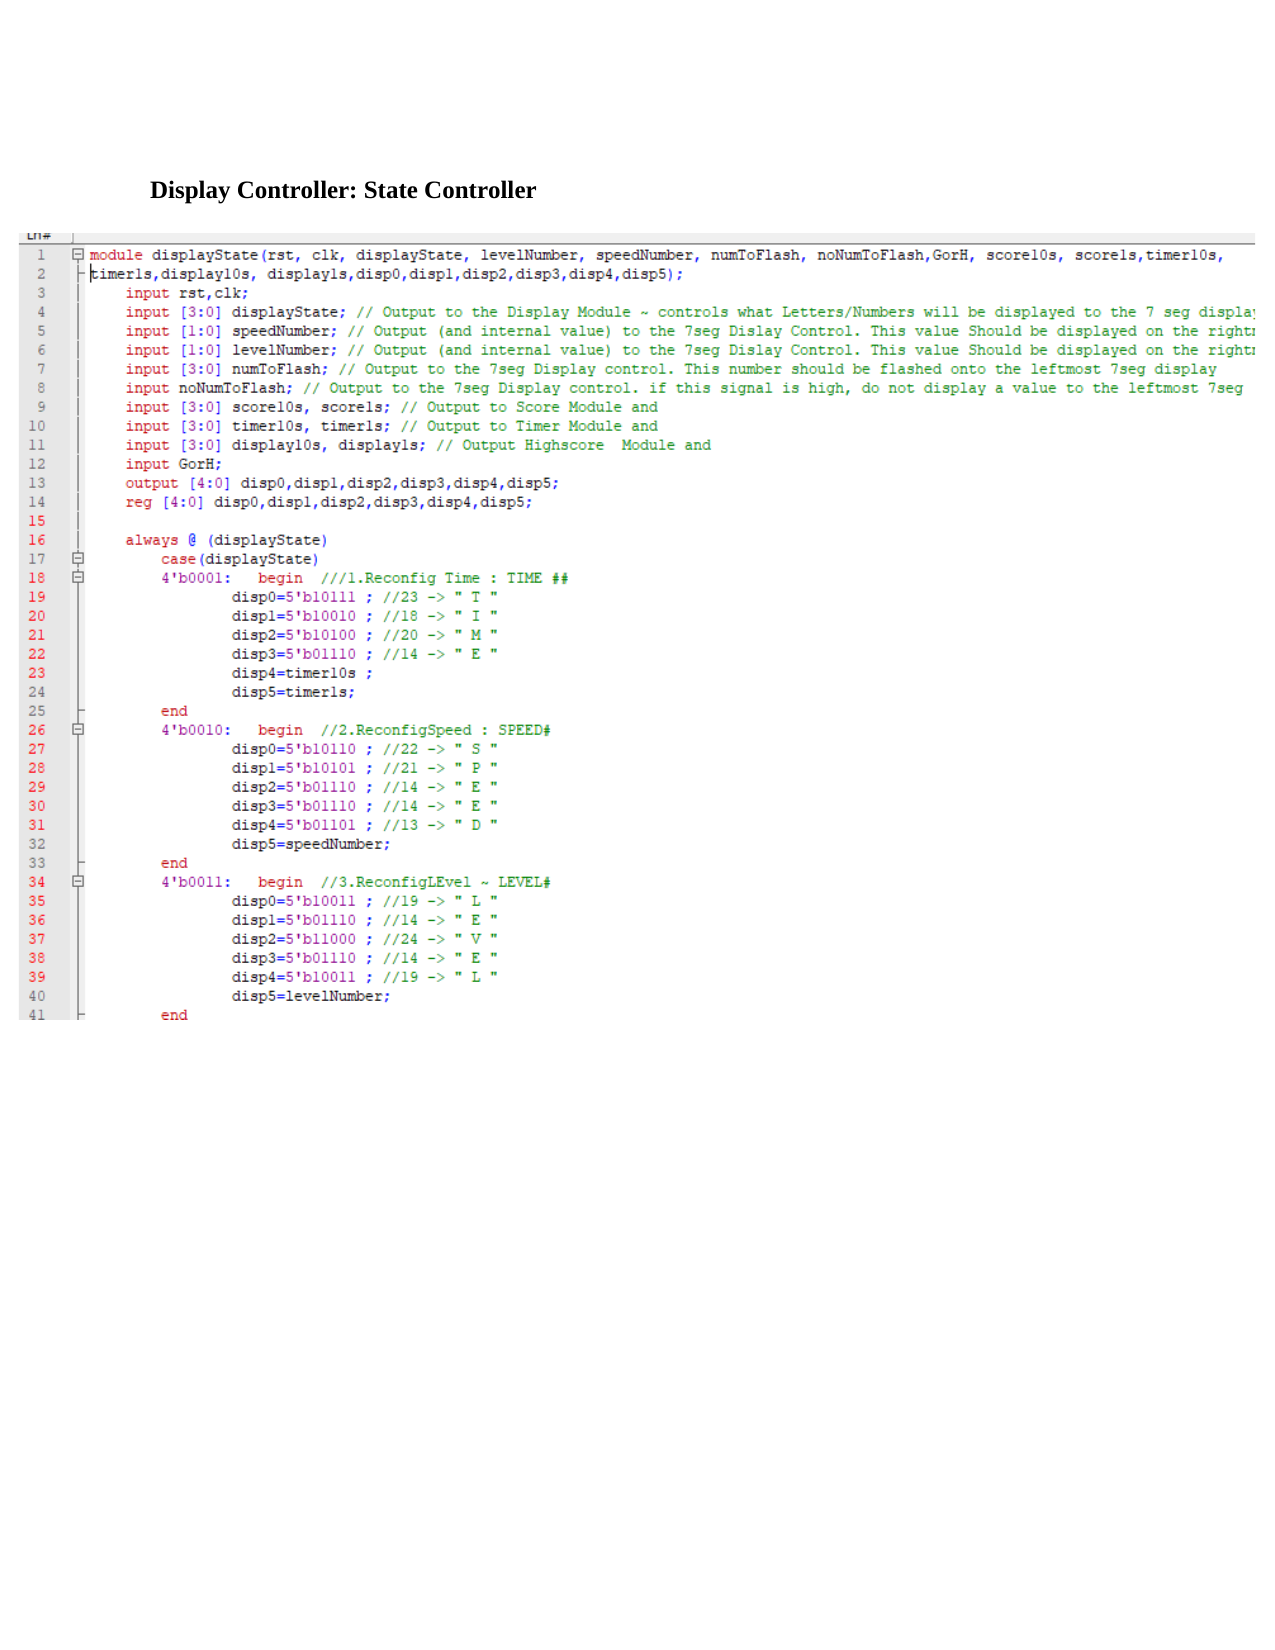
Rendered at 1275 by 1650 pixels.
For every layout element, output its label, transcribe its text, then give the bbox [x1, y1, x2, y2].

picture [18, 233, 1256, 1020]
text Display Controller: State Controller [150, 175, 1125, 204]
